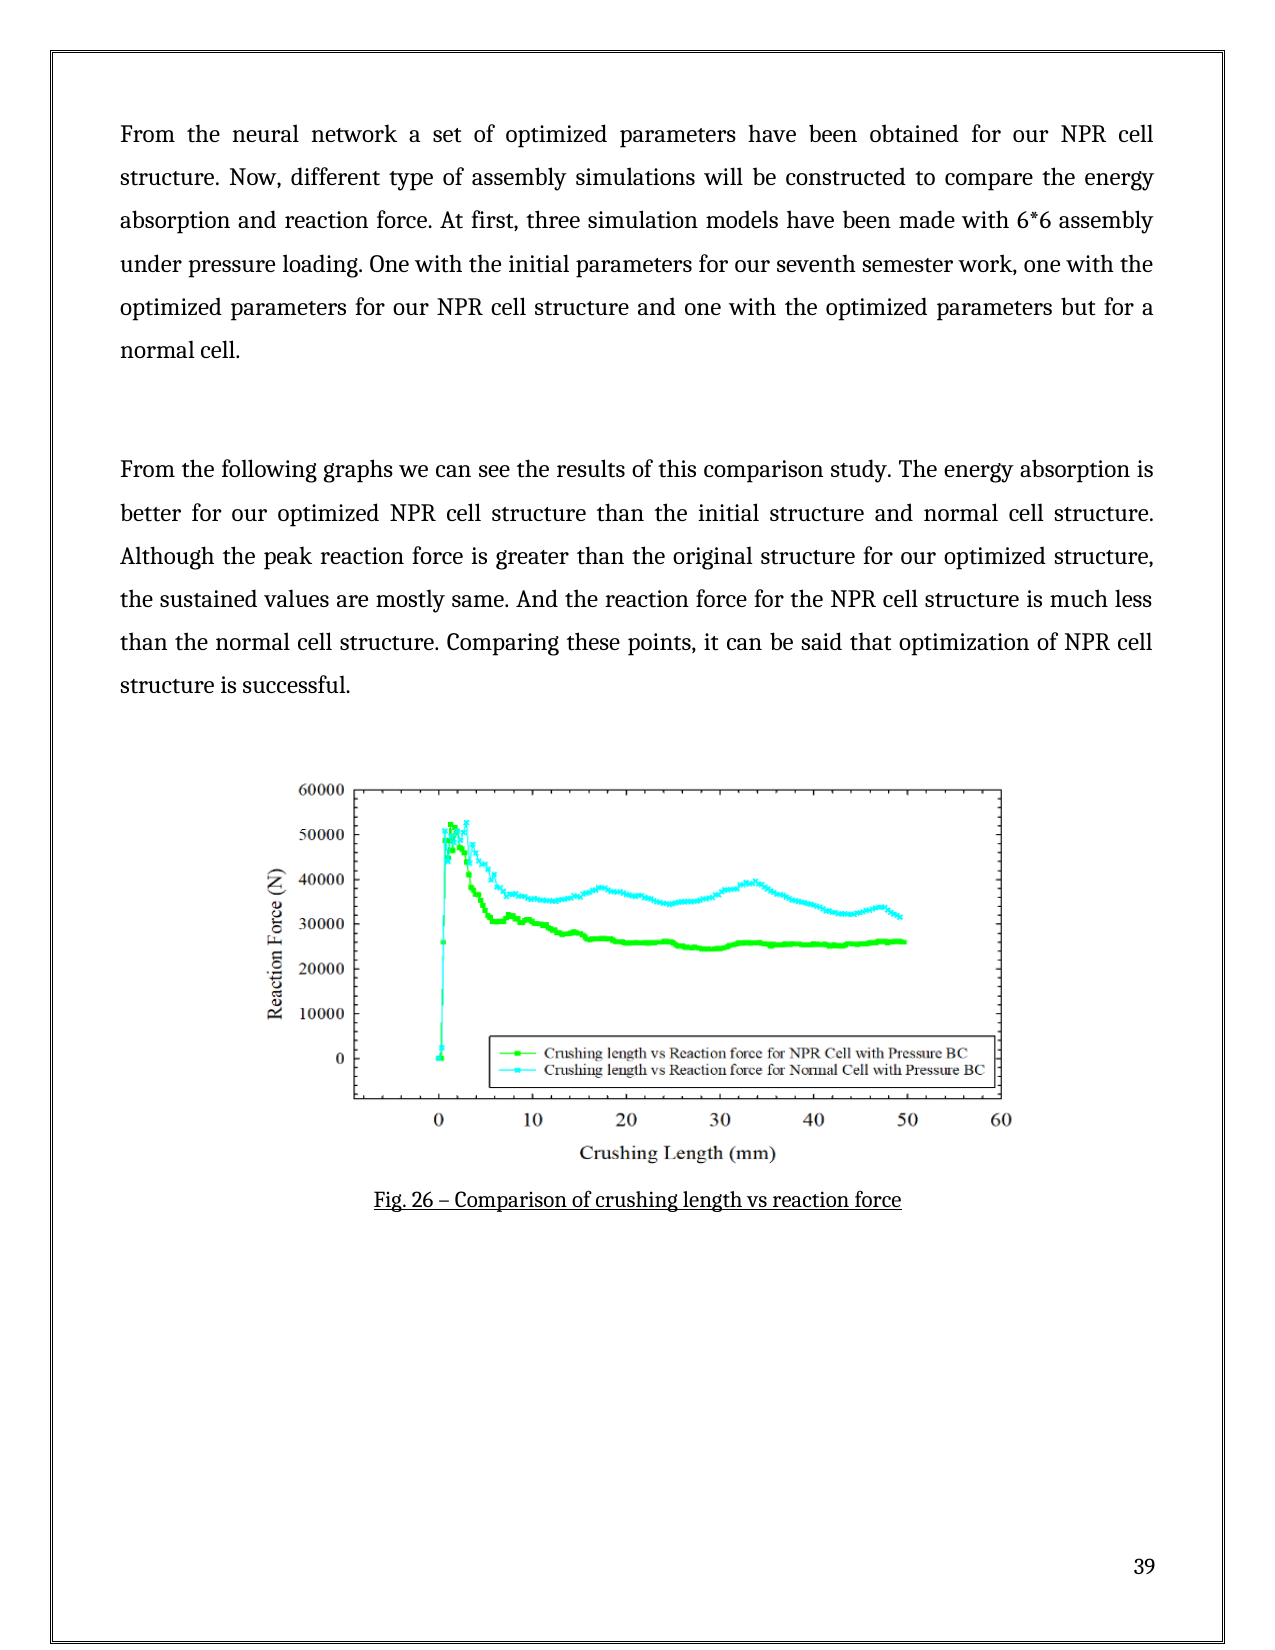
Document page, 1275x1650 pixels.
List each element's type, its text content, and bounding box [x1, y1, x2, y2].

text From the following graphs we can see the results of this comparison study. The energy absorption is better for our optimized NPR cell structure than the initial structure and normal cell structure. Although the peak reaction force is greater than the original structure for our optimized structure, the sustained values are mostly same. And the reaction force for the NPR cell structure is much less than the normal cell structure. Comparing these points, it can be said that optimization of NPR cell structure is successful. [120, 455, 1155, 700]
text Fig. 26 – Comparison of crushing length vs reaction force [120, 1186, 1155, 1213]
text From the neural network a set of optimized parameters have been obtained for our NPR cell structure. Now, different type of assembly simulations will be constructed to compare the energy absorption and reaction force. At first, three simulation models have been made with 6*6 assembly under pressure loading. One with the initial parameters for our seventh semester work, one with the optimized parameters for our NPR cell structure and one with the optimized parameters but for a normal cell. [120, 120, 1155, 364]
picture [258, 778, 1017, 1168]
